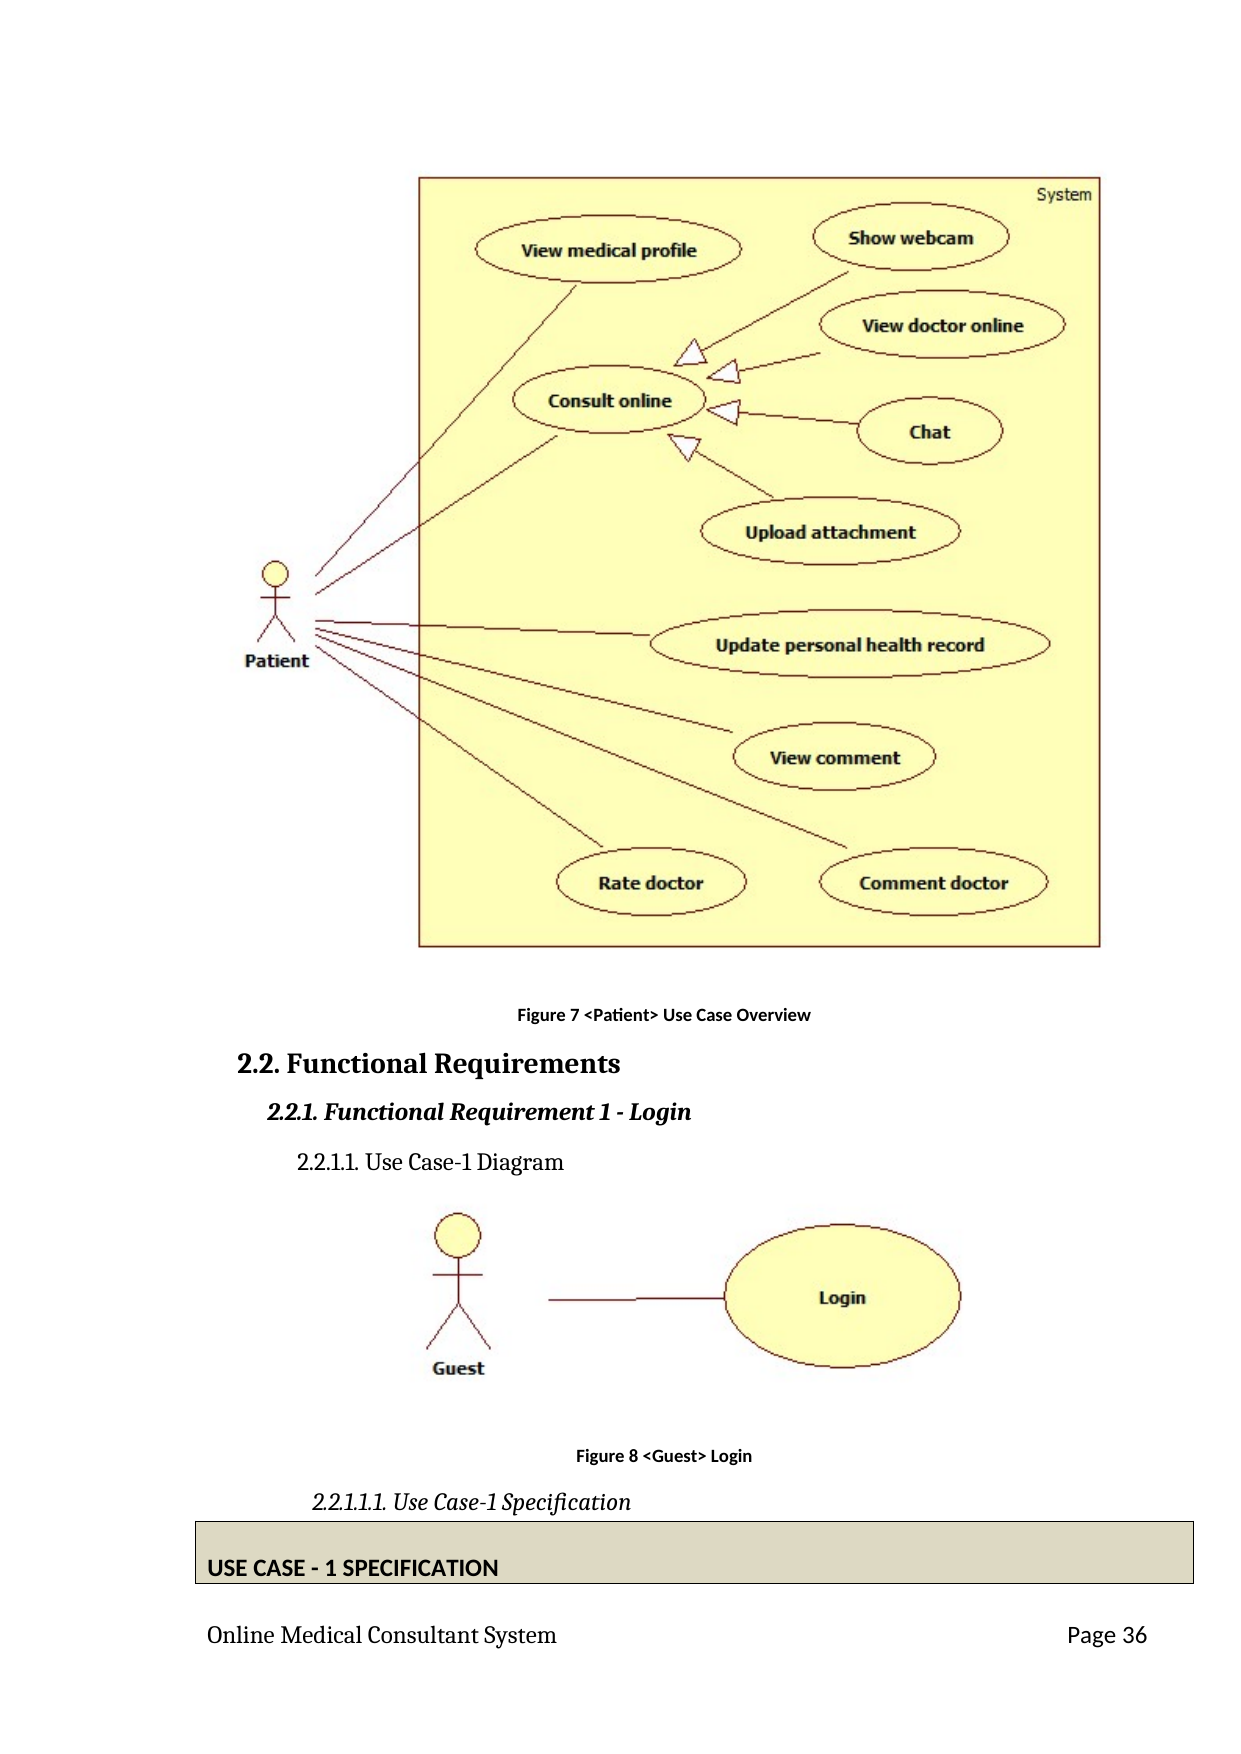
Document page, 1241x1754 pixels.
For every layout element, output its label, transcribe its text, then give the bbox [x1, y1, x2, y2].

picture [336, 1181, 993, 1419]
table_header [196, 1522, 1193, 1583]
subtitle Functional Requirement 1 - Login [267, 1098, 1122, 1127]
text Figure 7 <Patient> Use Case Overview [207, 1003, 1122, 1026]
picture [207, 147, 1132, 979]
subtitle Use Case-1 Specification [297, 1487, 1122, 1516]
subtitle Functional Requirements [237, 1047, 1122, 1081]
text Figure 8 <Guest> Login [207, 1444, 1122, 1467]
subtitle Use Case-1 Diagram [282, 1148, 1122, 1177]
